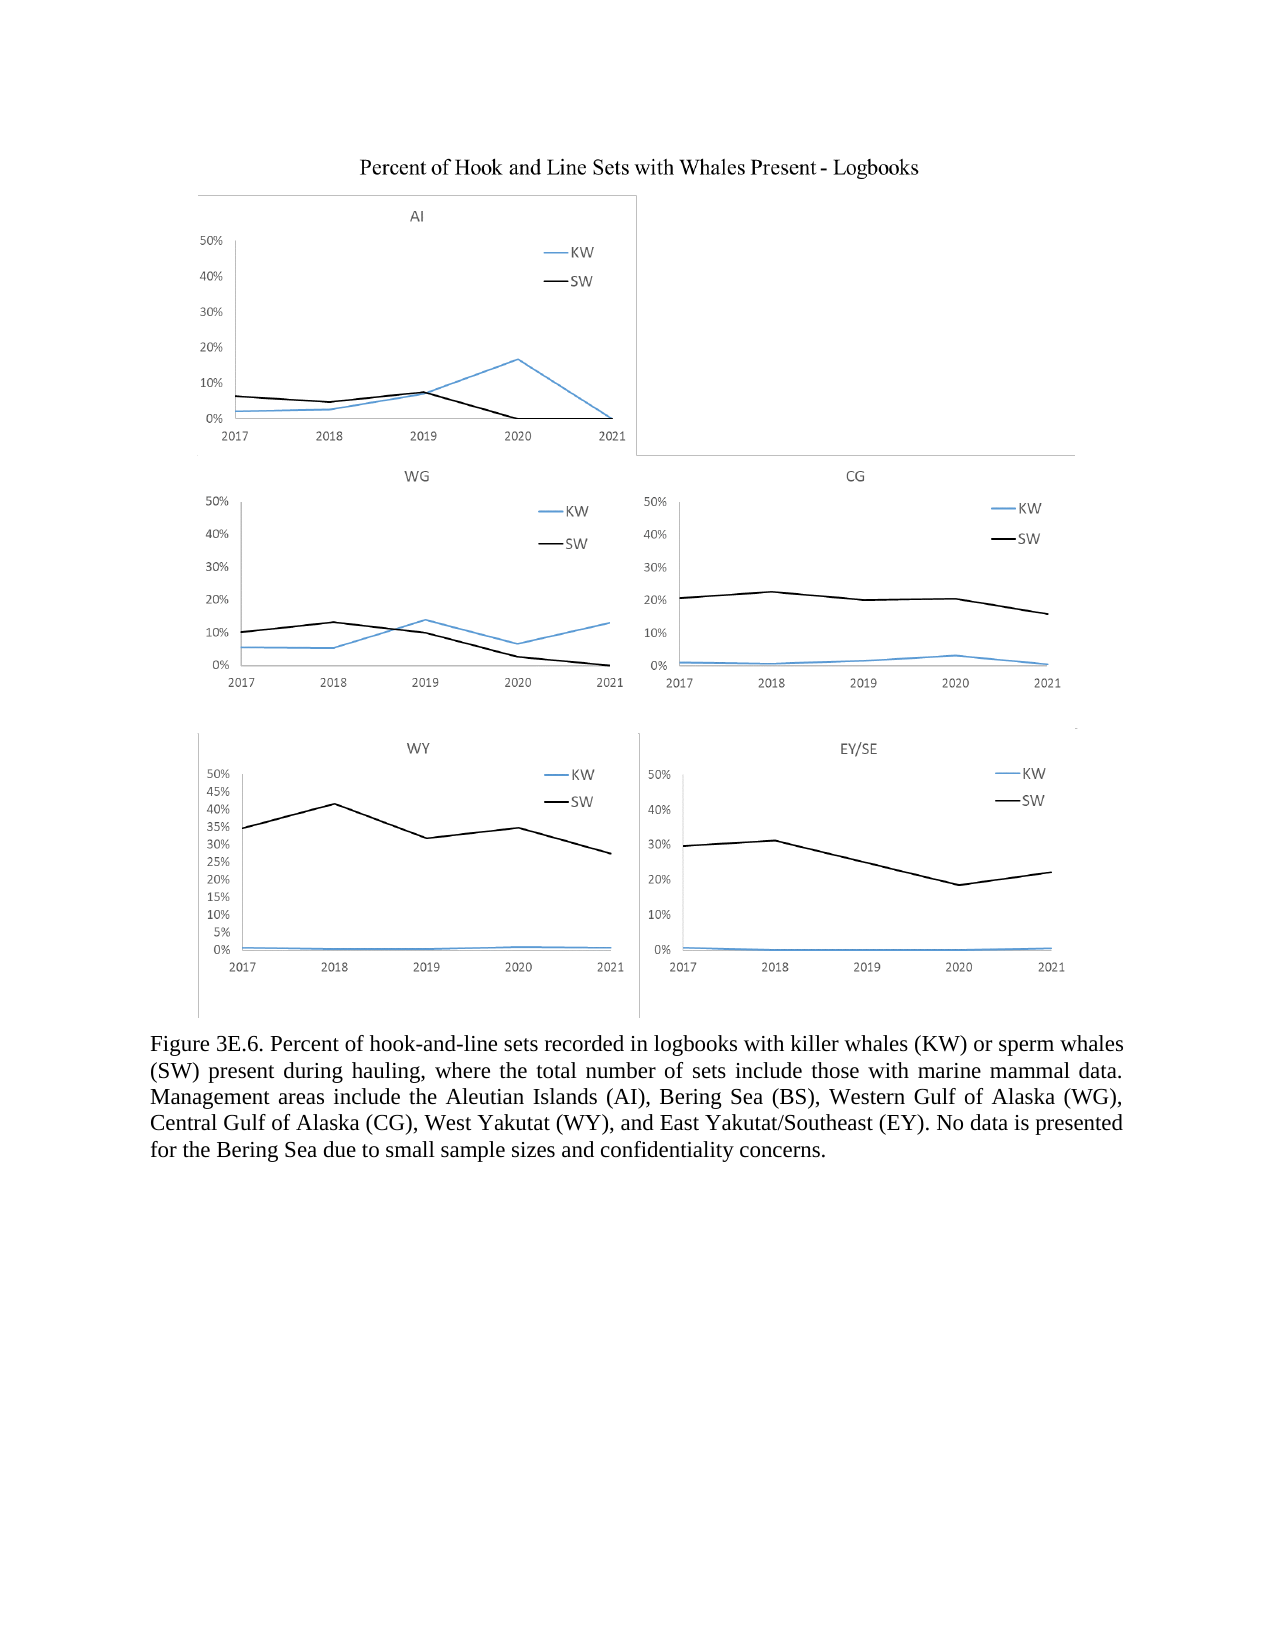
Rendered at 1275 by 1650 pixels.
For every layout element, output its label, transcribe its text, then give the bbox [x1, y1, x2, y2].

text Figure 3E.6. Percent of hook-and-line sets recorded in logbooks with killer whales (KW) or sperm whales (SW) present during hauling, where the total number of sets include those with marine mammal data. Management areas include the Aleutian Islands (AI), Bering Sea (BS), Western Gulf of Alaska (WG), Central Gulf of Alaska (CG), West Yakutat (WY), and East Yakutat/Southeast (EY). No data is presented for the Bering Sea due to small sample sizes and confidentiality concerns. [150, 1030, 1125, 1162]
picture [197, 150, 1078, 1018]
